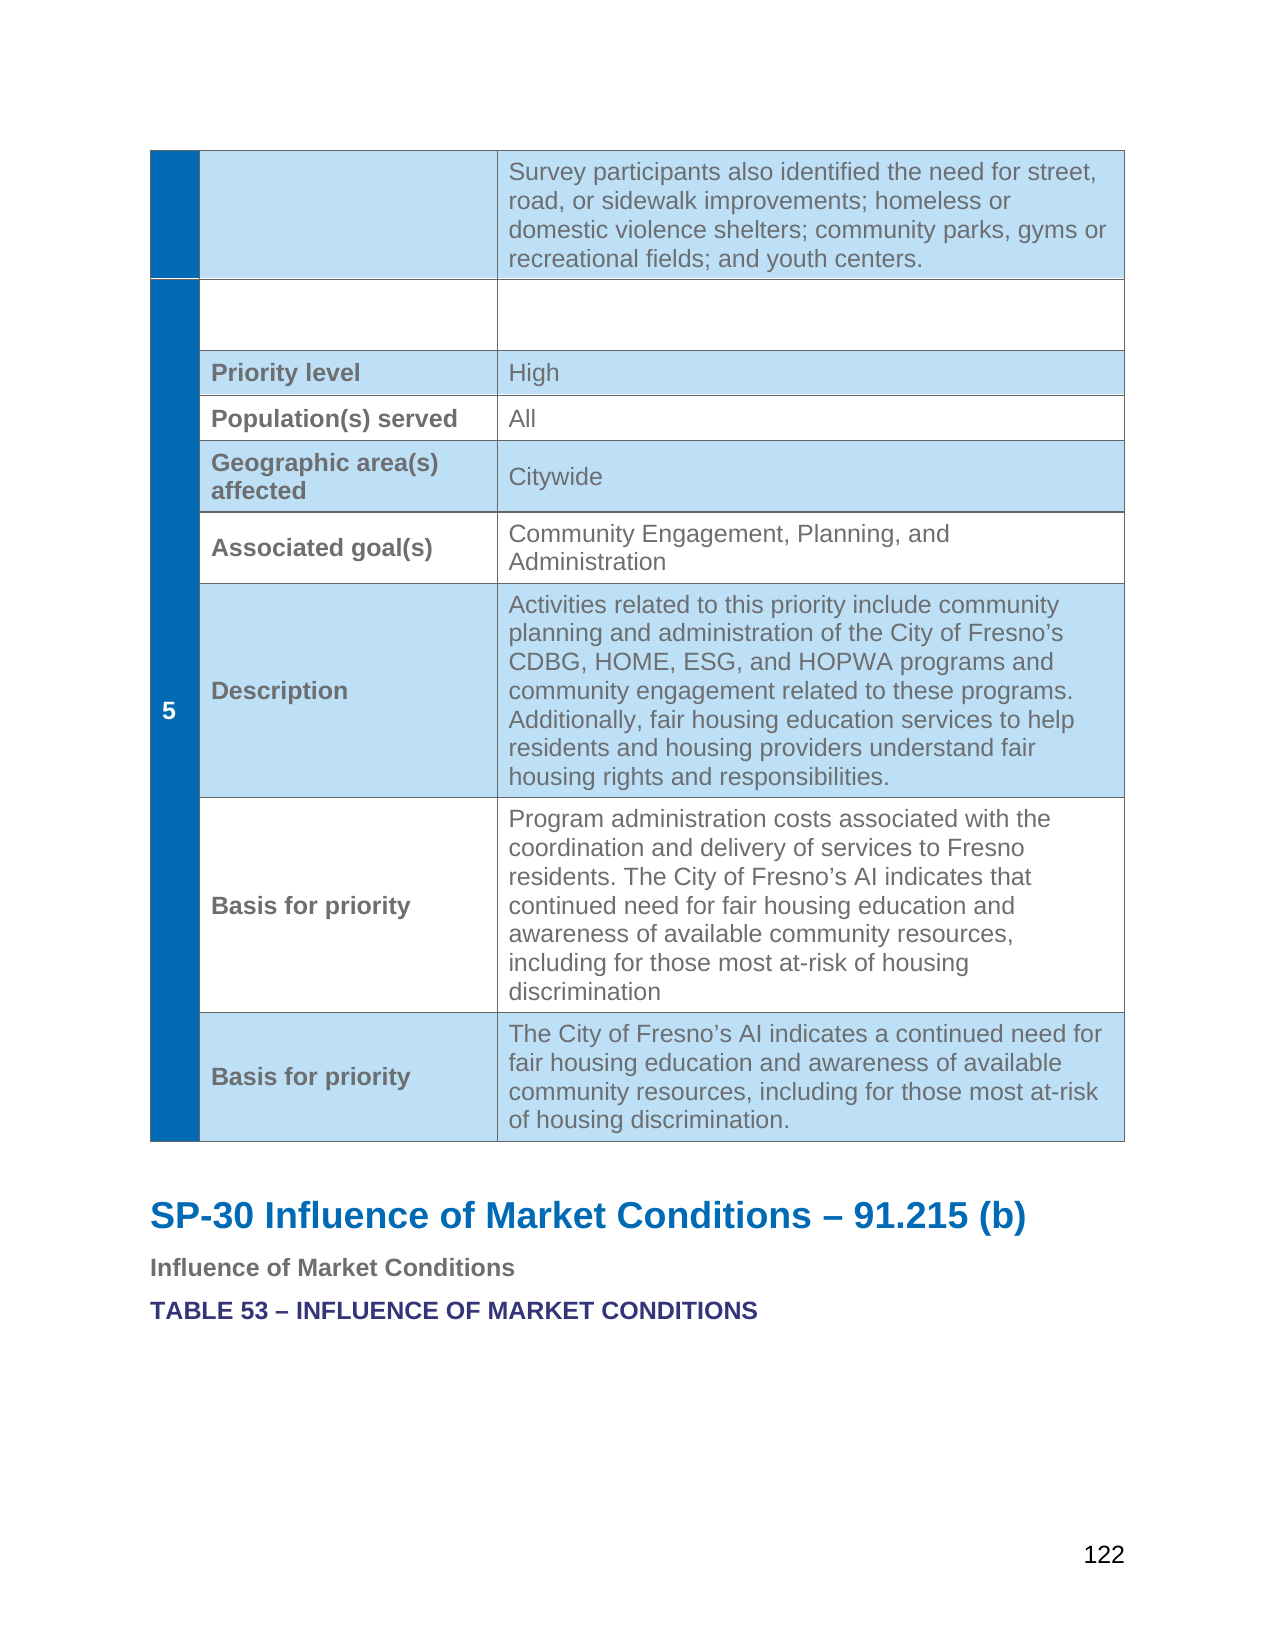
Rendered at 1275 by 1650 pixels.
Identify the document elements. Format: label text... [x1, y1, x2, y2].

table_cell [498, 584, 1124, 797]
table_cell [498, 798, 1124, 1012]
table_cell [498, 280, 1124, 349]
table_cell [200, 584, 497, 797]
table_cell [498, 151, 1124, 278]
subtitle SP-30 Influence of Market Conditions – 91.215 (b) [150, 1193, 1125, 1236]
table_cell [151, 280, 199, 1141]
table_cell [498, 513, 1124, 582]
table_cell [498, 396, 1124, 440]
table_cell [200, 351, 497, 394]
text Influence of Market Conditions [150, 1253, 1125, 1282]
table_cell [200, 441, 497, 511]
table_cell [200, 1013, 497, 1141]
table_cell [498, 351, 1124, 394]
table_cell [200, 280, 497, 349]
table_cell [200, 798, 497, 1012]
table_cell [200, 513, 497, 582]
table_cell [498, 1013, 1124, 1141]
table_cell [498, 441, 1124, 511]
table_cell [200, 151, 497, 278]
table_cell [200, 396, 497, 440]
